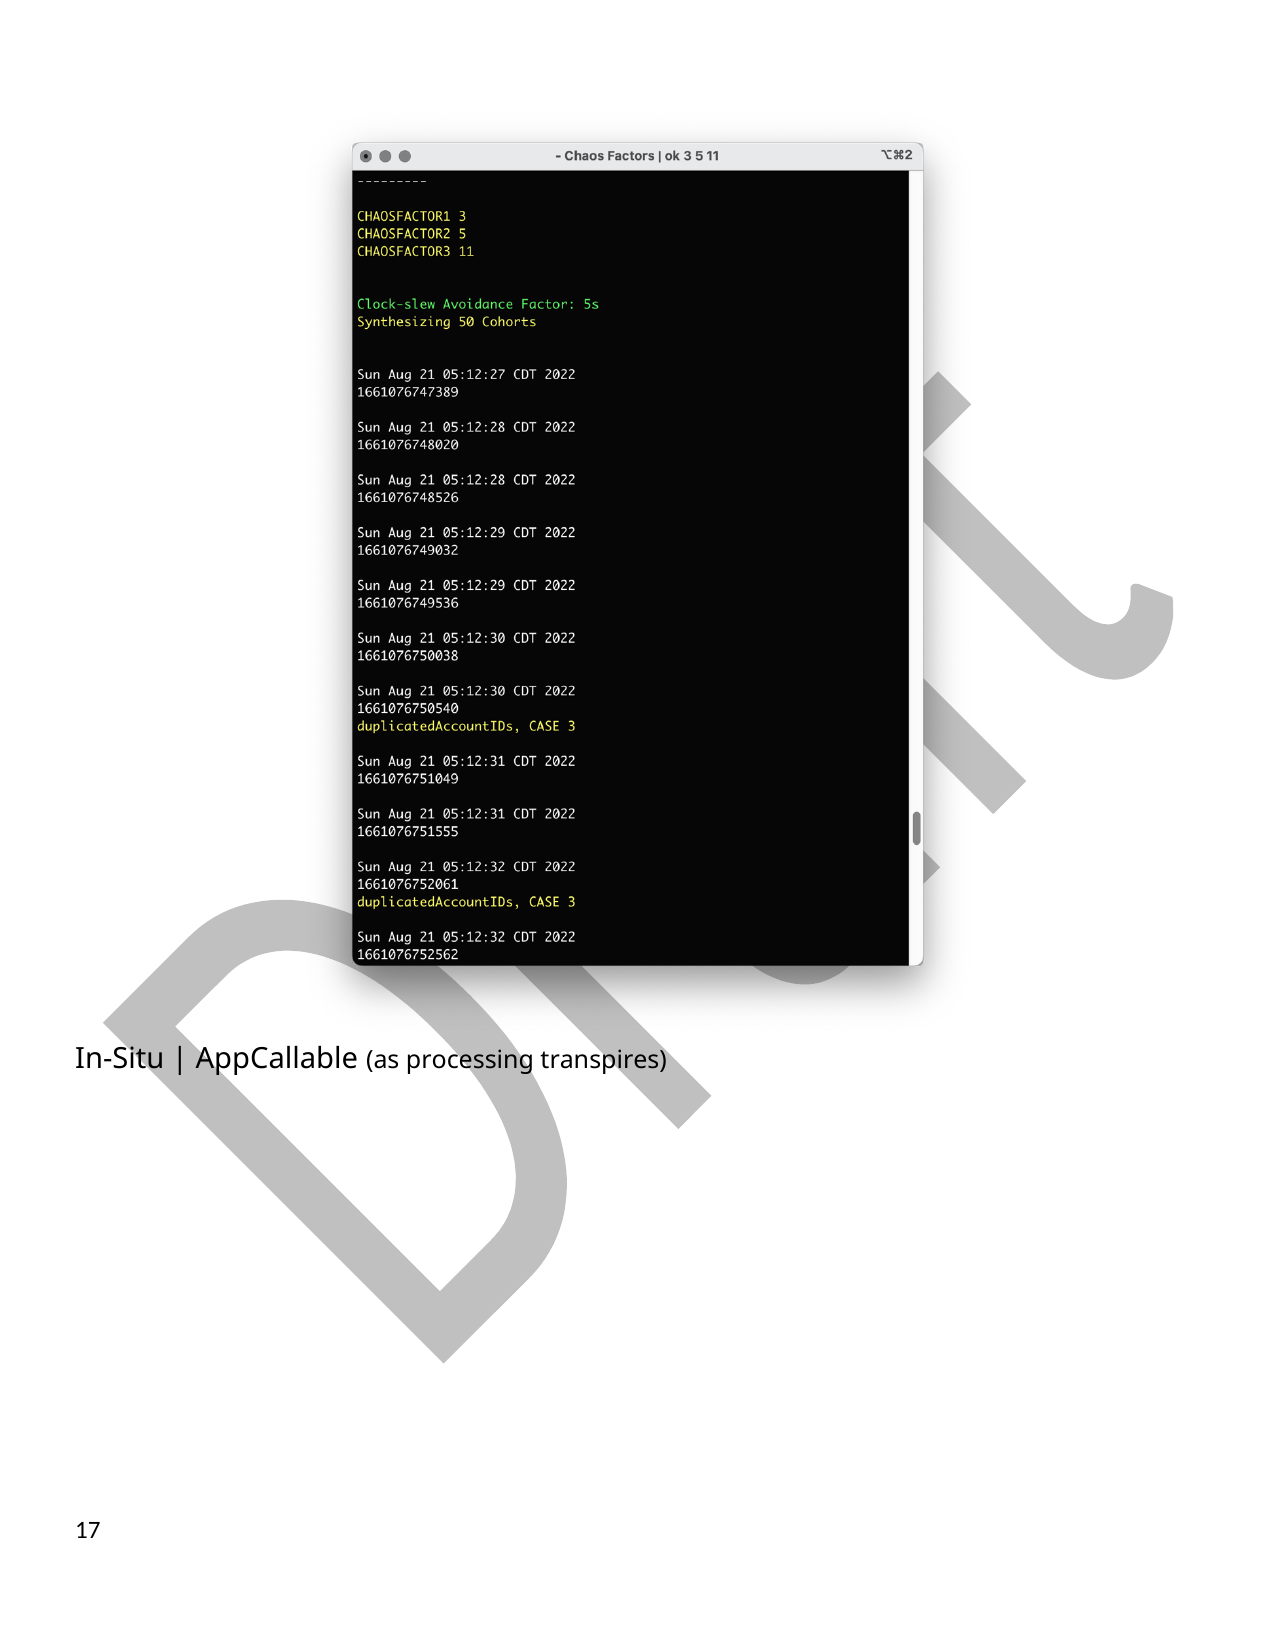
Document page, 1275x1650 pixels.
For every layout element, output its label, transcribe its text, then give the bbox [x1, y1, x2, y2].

picture [297, 105, 978, 1038]
text In-Situ | AppCallable (as processing transpires) [75, 1037, 1200, 1077]
